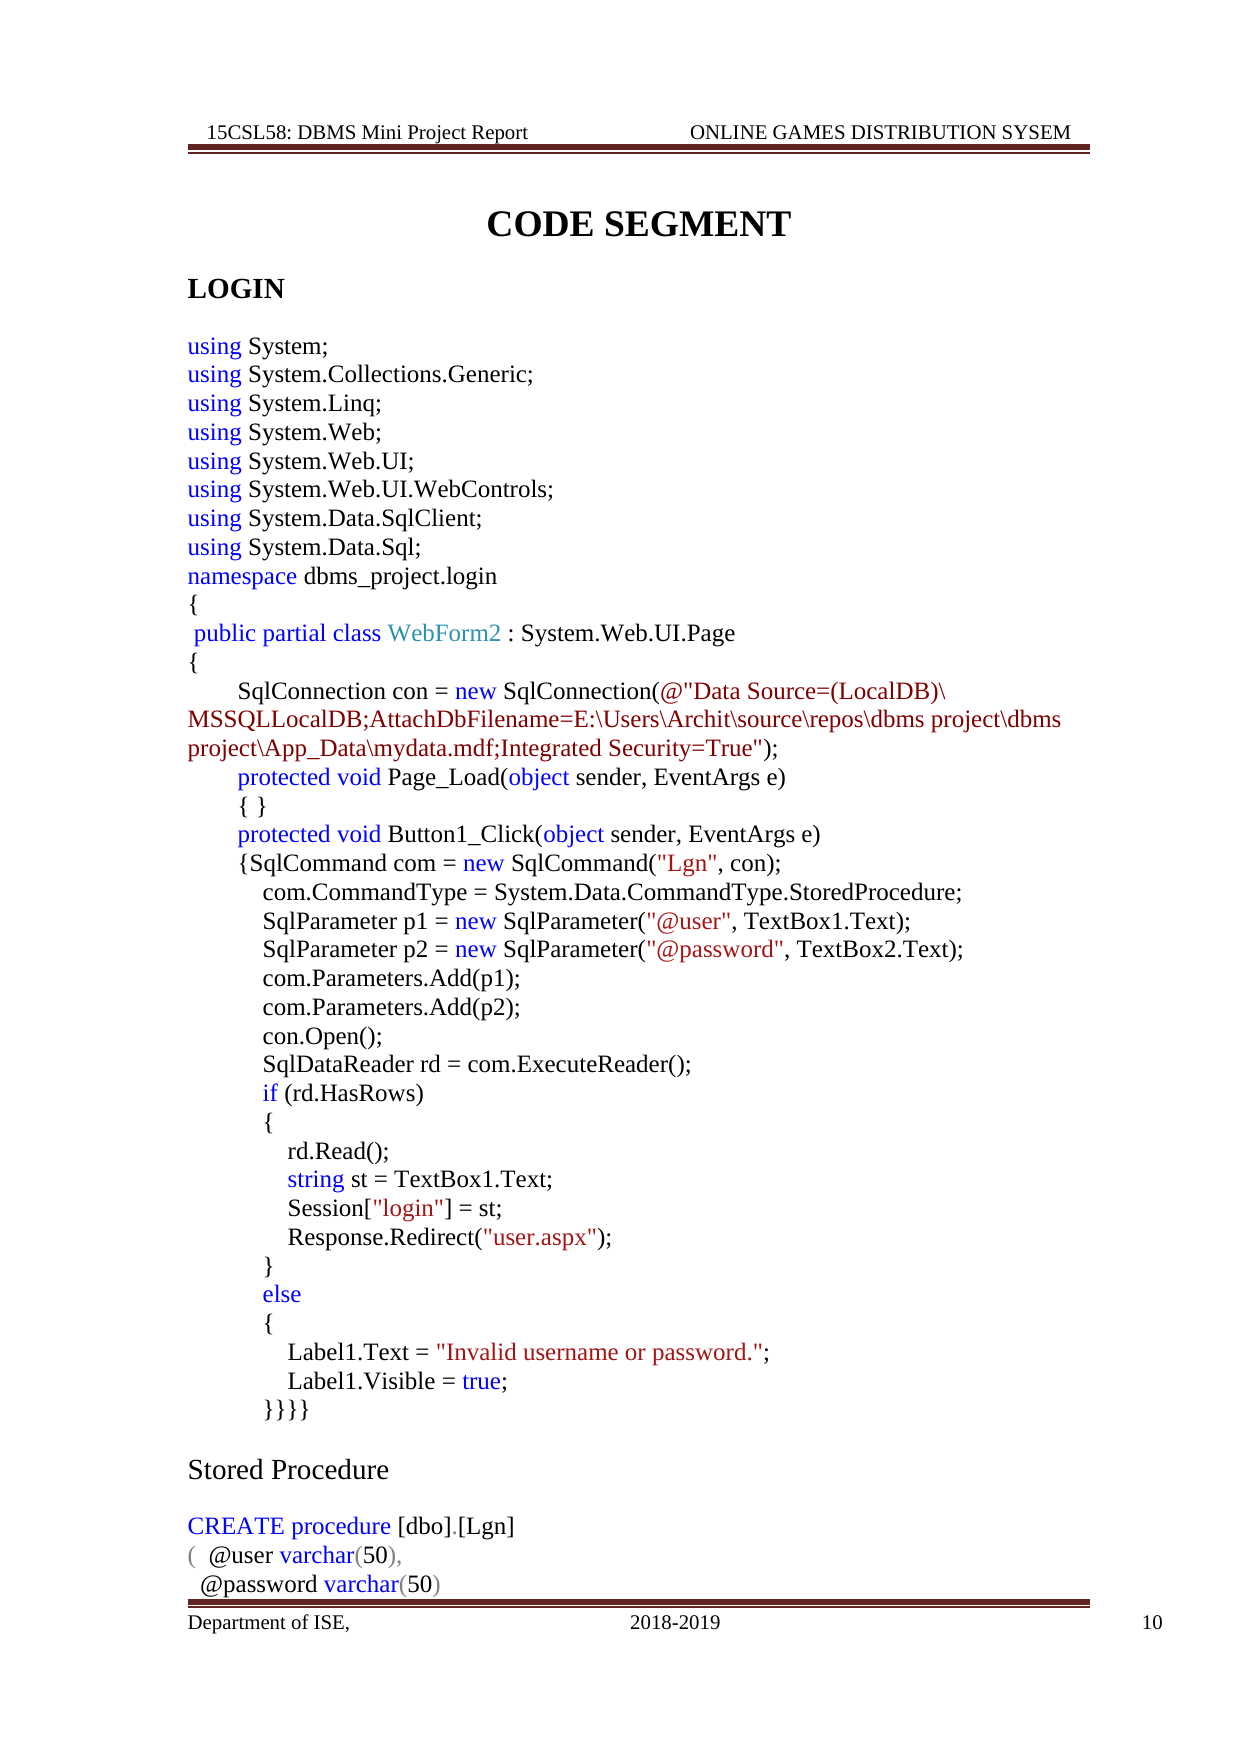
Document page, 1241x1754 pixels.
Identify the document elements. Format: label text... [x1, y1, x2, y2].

text }}}} [187, 1394, 1090, 1423]
text com.Parameters.Add(p2); [187, 992, 1090, 1021]
text using System; [187, 331, 1090, 359]
text { [187, 647, 1090, 676]
text SqlParameter p2 = new SqlParameter("@password", TextBox2.Text); [187, 934, 1090, 963]
text { [187, 1308, 1090, 1337]
text con.Open(); [187, 1021, 1090, 1049]
text using System.Web; [187, 417, 1090, 446]
text using System.Web.UI.WebControls; [187, 474, 1090, 503]
text LOGIN [187, 271, 1090, 305]
text com.Parameters.Add(p1); [187, 963, 1090, 992]
text { } [187, 791, 1090, 819]
text protected void Button1_Click(object sender, EventArgs e) [187, 819, 1090, 848]
text Response.Redirect("user.aspx"); [187, 1222, 1090, 1251]
text Label1.Visible = true; [187, 1366, 1090, 1394]
text {SqlCommand com = new SqlCommand("Lgn", con); [187, 848, 1090, 877]
text using System.Linq; [187, 388, 1090, 417]
text string st = TextBox1.Text; [187, 1164, 1090, 1193]
text protected void Page_Load(object sender, EventArgs e) [187, 762, 1090, 791]
text SqlParameter p1 = new SqlParameter("@user", TextBox1.Text); [187, 906, 1090, 934]
text com.CommandType = System.Data.CommandType.StoredProcedure; [187, 877, 1090, 906]
text using System.Data.SqlClient; [187, 503, 1090, 532]
text @password varchar(50) [187, 1569, 1090, 1598]
text else [187, 1279, 1090, 1308]
text { [187, 589, 1090, 618]
text SqlConnection con = new SqlConnection(@"Data Source=(LocalDB)\MSSQLLocalDB;AttachDbFilename=E:\Users\Archit\source\repos\dbms project\dbms project\App_Data\mydata.mdf;Integrated Security=True"); [187, 676, 1090, 762]
text using System.Data.Sql; [187, 532, 1090, 561]
text CREATE procedure [dbo].[Lgn] [187, 1511, 1090, 1540]
text using System.Collections.Generic; [187, 359, 1090, 388]
text CODE SEGMENT [187, 201, 1090, 244]
text } [187, 1251, 1090, 1279]
text Stored Procedure [187, 1452, 1090, 1486]
text namespace dbms_project.login [187, 561, 1090, 589]
text Session["login"] = st; [187, 1193, 1090, 1222]
text if (rd.HasRows) [187, 1078, 1090, 1107]
text Label1.Text = "Invalid username or password."; [187, 1337, 1090, 1366]
text ( @user varchar(50), [187, 1540, 1090, 1569]
text rd.Read(); [187, 1136, 1090, 1164]
text public partial class WebForm2 : System.Web.UI.Page [187, 618, 1090, 647]
text { [187, 1107, 1090, 1136]
text using System.Web.UI; [187, 446, 1090, 474]
text SqlDataReader rd = com.ExecuteReader(); [187, 1049, 1090, 1078]
